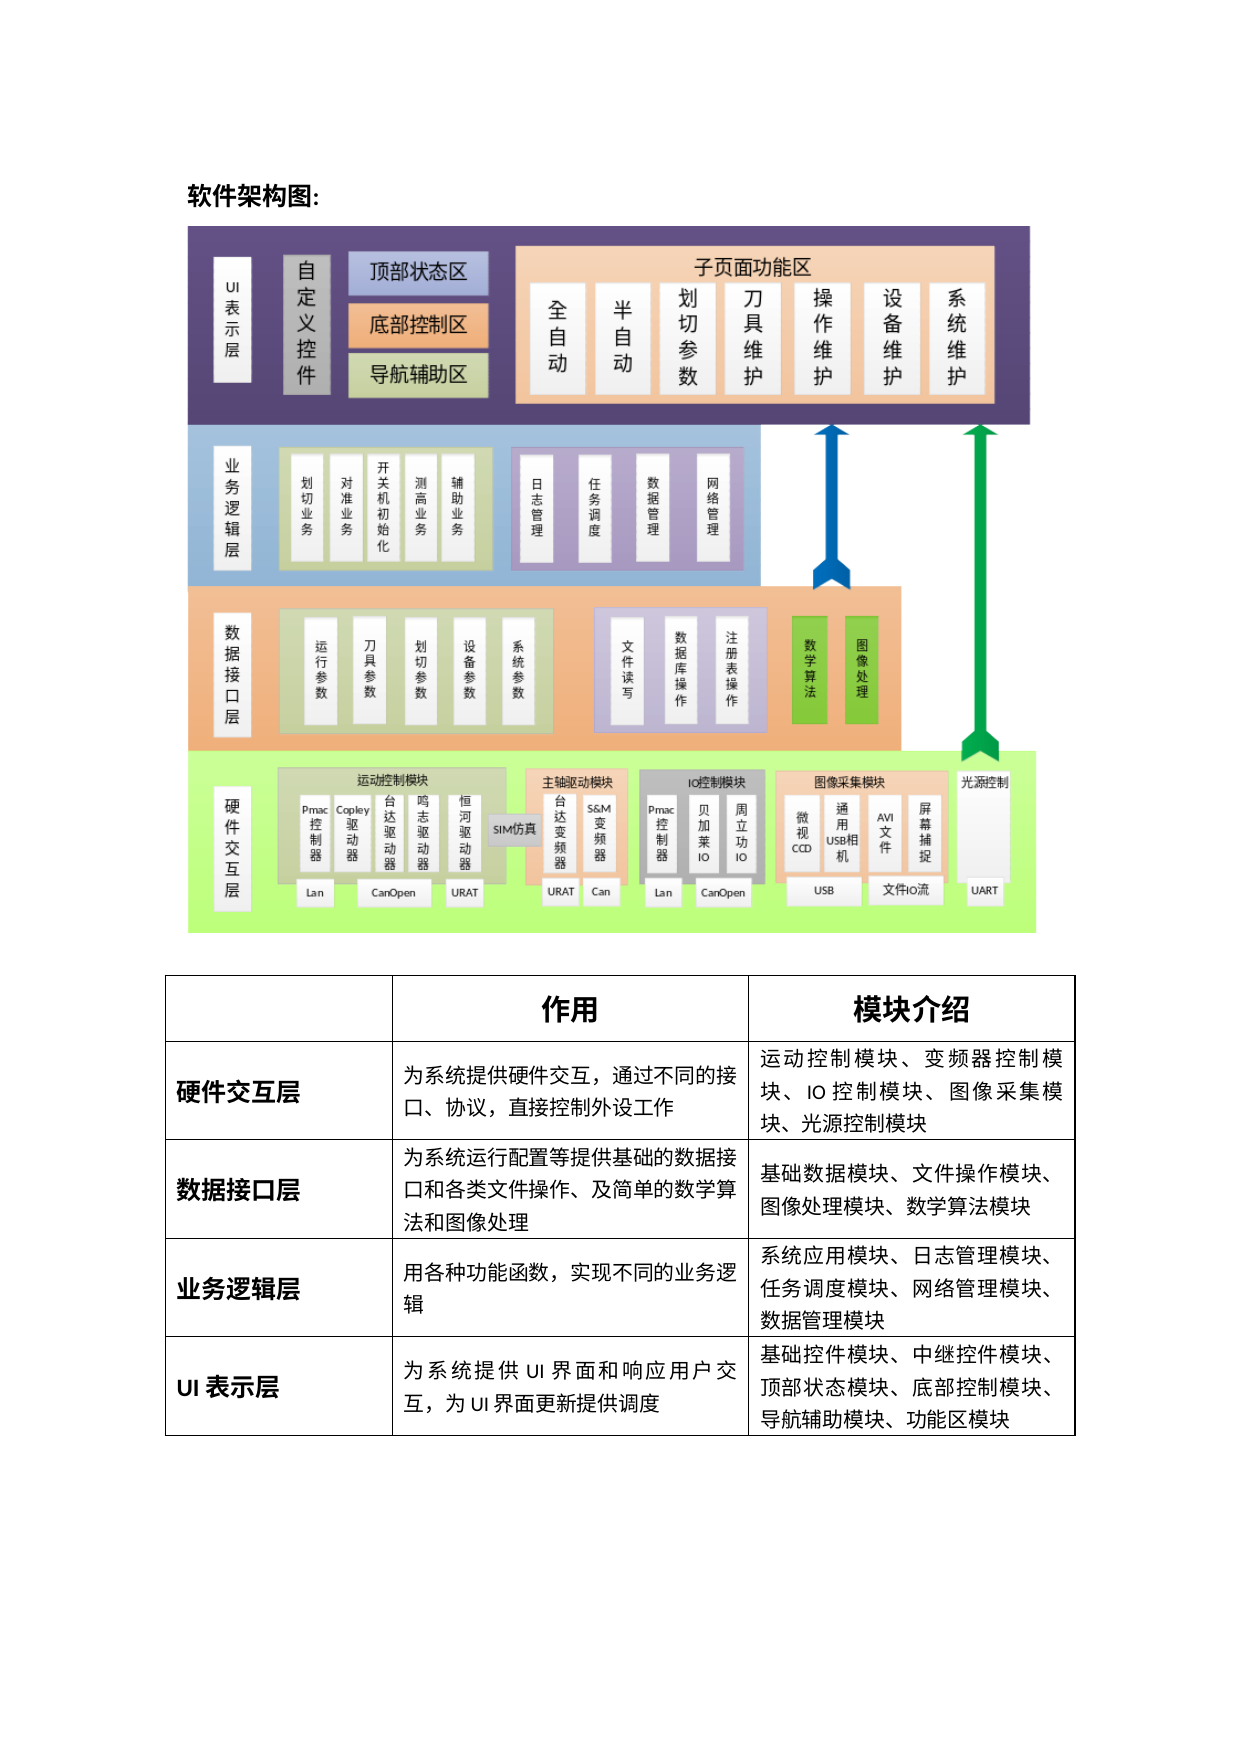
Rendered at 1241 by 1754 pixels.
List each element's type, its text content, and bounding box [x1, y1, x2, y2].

table_header 模块介绍 [749, 976, 1074, 1041]
table_cell 运动控制模块、变频器控制模块、IO控制模块、图像采集模块、光源控制模块 [749, 1042, 1074, 1139]
table_cell 为系统运行配置等提供基础的数据接口和各类文件操作、及简单的数学算法和图像处理 [393, 1140, 748, 1238]
table_header 作用 [393, 976, 748, 1041]
text 软件架构图: [187, 162, 1053, 227]
table_cell UI 表示层 [166, 1337, 392, 1435]
table_header [166, 976, 392, 1041]
table_cell 业务逻辑层 [166, 1239, 392, 1336]
table_cell 为系统提供硬件交互，通过不同的接口、协议，直接控制外设工作 [393, 1042, 748, 1139]
table_cell 系统应用模块、日志管理模块、任务调度模块、网络管理模块、数据管理模块 [749, 1239, 1074, 1336]
table_cell 为系统提供UI界面和响应用户交互，为UI界面更新提供调度 [393, 1337, 748, 1435]
table_cell 用各种功能函数，实现不同的业务逻辑 [393, 1239, 748, 1336]
table_cell 基础数据模块、文件操作模块、图像处理模块、数学算法模块 [749, 1140, 1074, 1238]
table_cell 基础控件模块、中继控件模块、顶部状态模块、底部控制模块、导航辅助模块、功能区模块 [749, 1337, 1074, 1435]
table_cell 硬件交互层 [166, 1042, 392, 1139]
table_cell 数据接口层 [166, 1140, 392, 1238]
